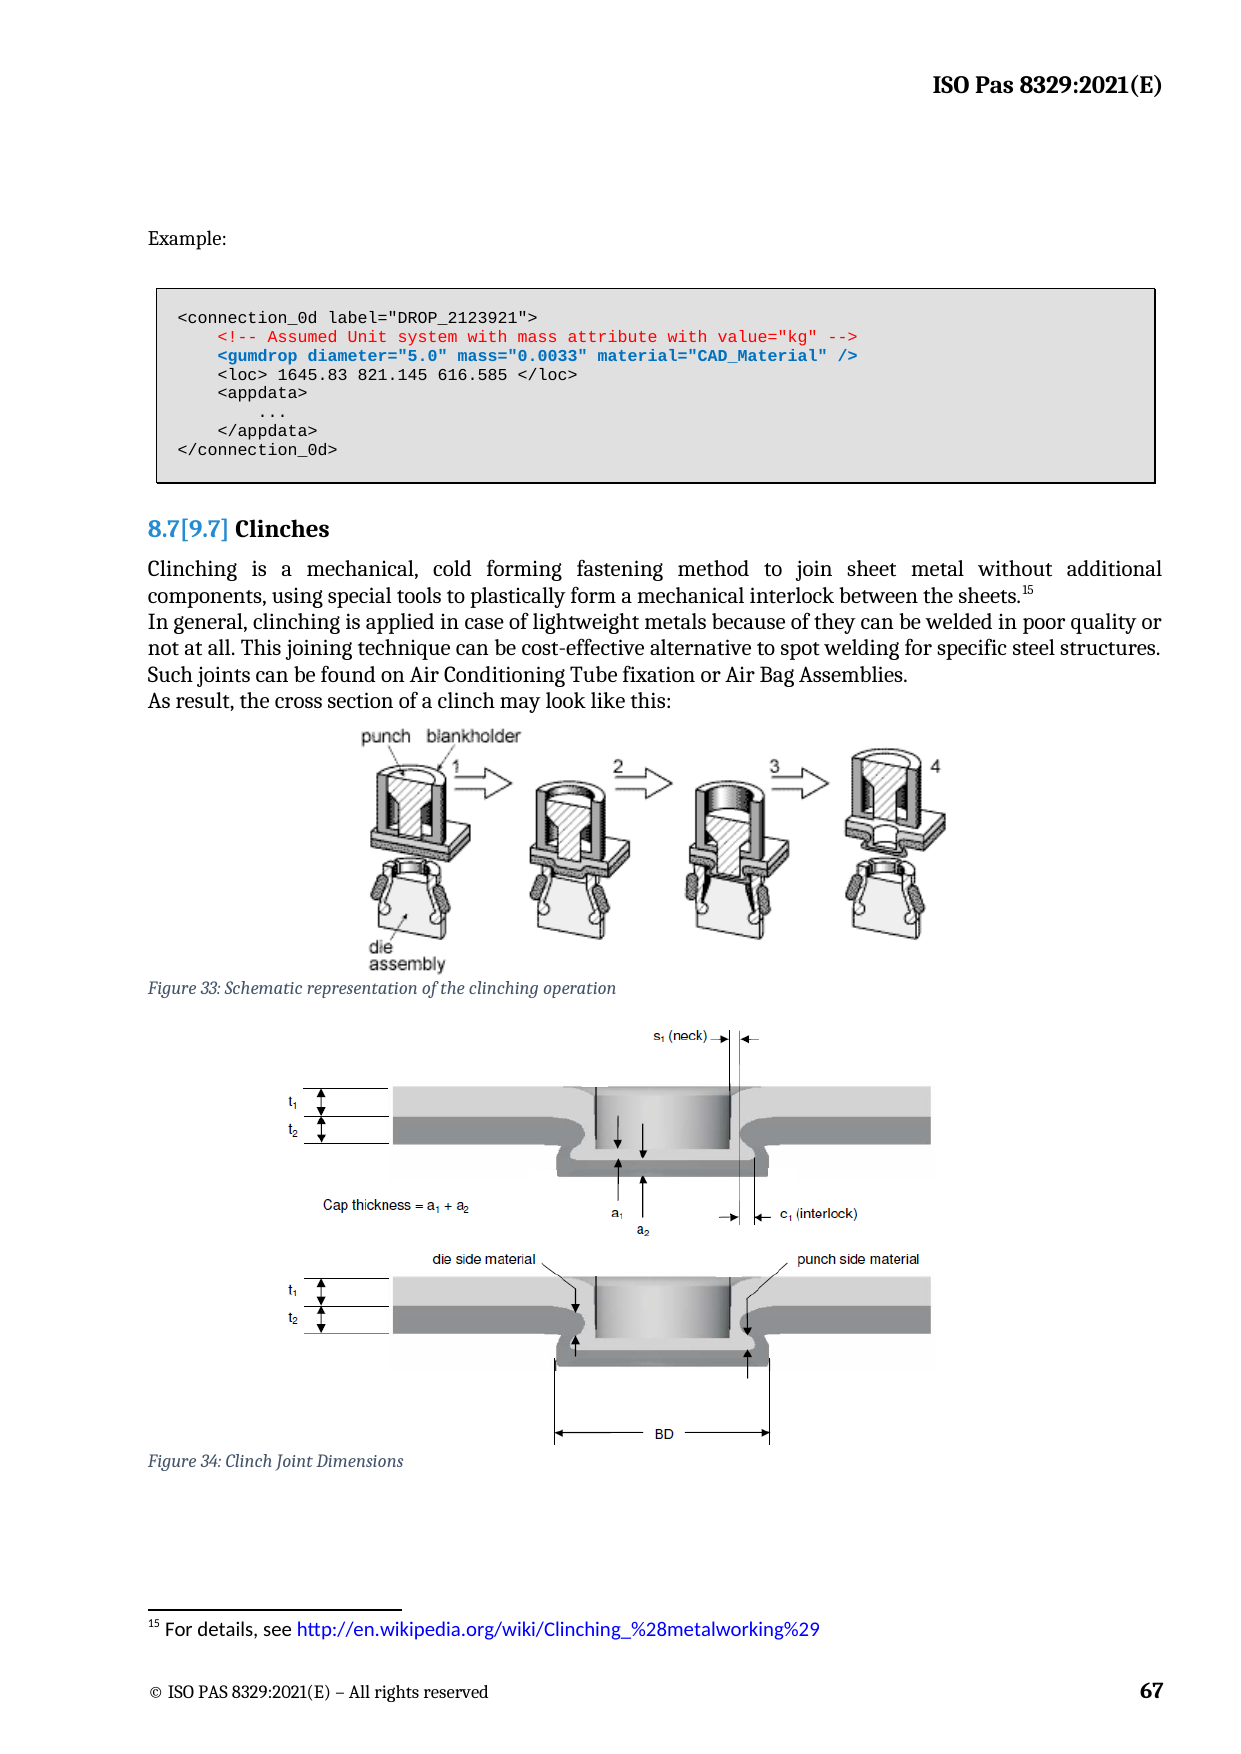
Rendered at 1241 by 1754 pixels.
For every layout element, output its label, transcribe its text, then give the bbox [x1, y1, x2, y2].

text In general, clinching is applied in case of lightweight metals because of they can be welded in poor quality or not at all. This joining technique can be cost-effective alternative to spot welding for specific steel structures. Such joints can be found on Air Conditioning Tube fixation or Air Bag Assemblies. [148, 609, 1163, 688]
subtitle Clinches [148, 515, 1163, 543]
text <appdata> [157, 382, 1154, 401]
picture [357, 726, 955, 978]
text <connection_0d label="DROP_2123921"> [157, 307, 1154, 325]
text As result, the cross section of a clinch may look like this: [148, 688, 1163, 714]
picture [287, 1020, 936, 1451]
text Clinching is a mechanical, cold forming fastening method to join sheet metal without additional components, using special tools to plastically form a mechanical interlock between the sheets. [148, 556, 1163, 609]
text <!-- Assumed Unit system with mass attribute with value="kg" --> [157, 325, 1154, 344]
text <loc> 1645.83 821.145 616.585 </loc> [157, 363, 1154, 382]
text ... [157, 401, 1154, 420]
text Figure 33: Schematic representation of the clinching operation [148, 978, 1163, 999]
text </connection_0d> [157, 438, 1154, 457]
text Figure 34: Clinch Joint Dimensions [148, 1450, 1163, 1472]
text <gumdrop diameter="5.0" mass="0.0033" material="CAD_Material" /> [157, 344, 1154, 363]
text </appdata> [157, 420, 1154, 438]
text Example: [148, 225, 1163, 250]
